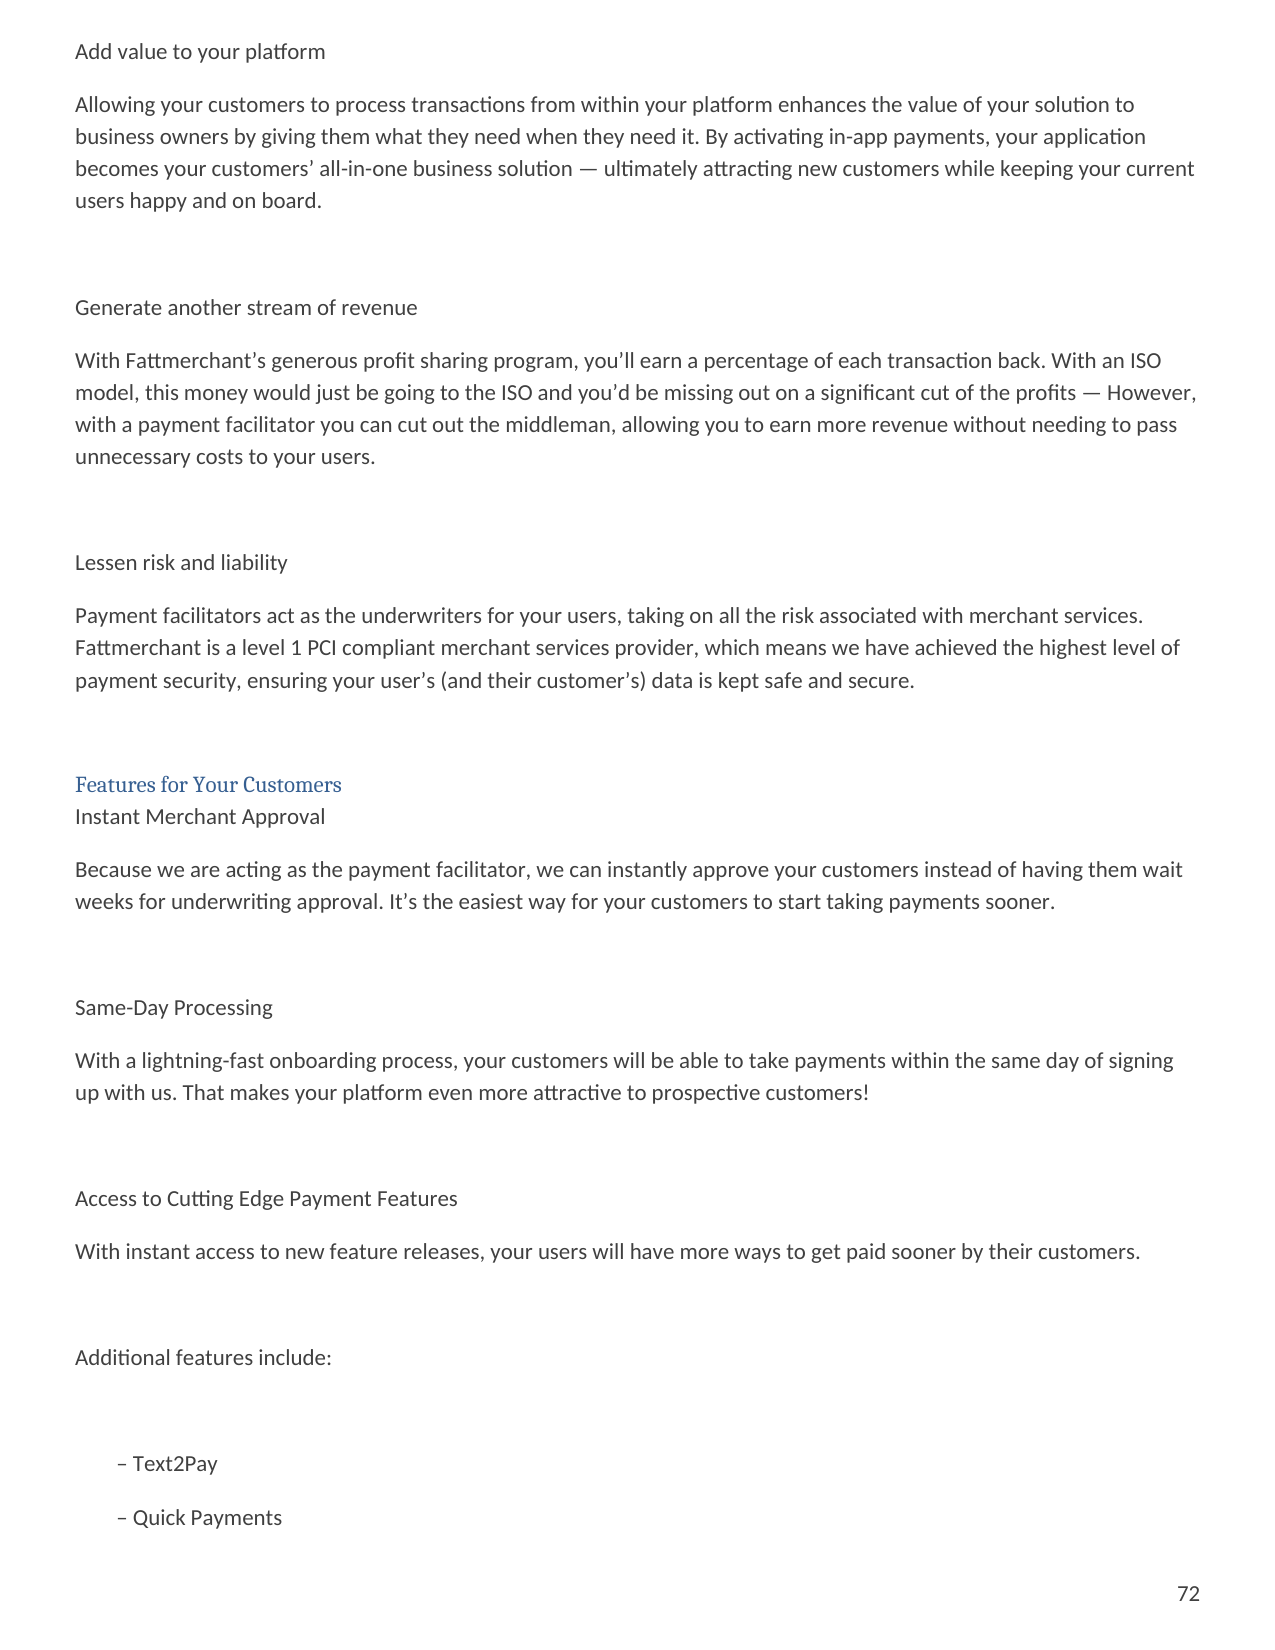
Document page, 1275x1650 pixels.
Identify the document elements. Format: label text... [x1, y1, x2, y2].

text Same-Day Processing [75, 993, 1200, 1021]
text Lessen risk and liability [75, 548, 1200, 576]
text Add value to your platform [75, 37, 1200, 65]
text Additional features include: [75, 1343, 1200, 1372]
text With Fattmerchant’s generous profit sharing program, you’ll earn a percentage of each transaction back. With an ISO model, this money would just be going to the ISO and you’d be missing out on a significant cut of the profits — However, with a payment facilitator you can cut out the middleman, allowing you to earn more revenue without needing to pass unnecessary costs to your users. [75, 346, 1200, 470]
text Generate another stream of revenue [75, 293, 1200, 321]
text With a lightning-fast onboarding process, your customers will be able to take payments within the same day of signing up with us. That makes your platform even more attractive to prospective customers! [75, 1046, 1200, 1106]
text Instant Merchant Approval [75, 802, 1200, 830]
text With instant access to new feature releases, your users will have more ways to get paid sooner by their customers. [75, 1237, 1200, 1266]
text Access to Cutting Edge Payment Features [75, 1184, 1200, 1212]
subtitle Features for Your Customers [75, 772, 1200, 798]
text Allowing your customers to process transactions from within your platform enhances the value of your solution to business owners by giving them what they need when they need it. By activating in-app payments, your application becomes your customers’ all-in-one business solution — ultimately attracting new customers while keeping your current users happy and on board. [75, 90, 1200, 215]
text Because we are acting as the payment facilitator, we can instantly approve your customers instead of having them wait weeks for underwriting approval. It’s the easiest way for your customers to start taking payments sooner. [75, 855, 1200, 915]
text – Quick Payments [75, 1503, 1200, 1531]
text Payment facilitators act as the underwriters for your users, taking on all the risk associated with merchant services. Fattmerchant is a level 1 PCI compliant merchant services provider, which means we have achieved the highest level of payment security, ensuring your user’s (and their customer’s) data is kept safe and secure. [75, 601, 1200, 694]
text – Text2Pay [75, 1449, 1200, 1478]
